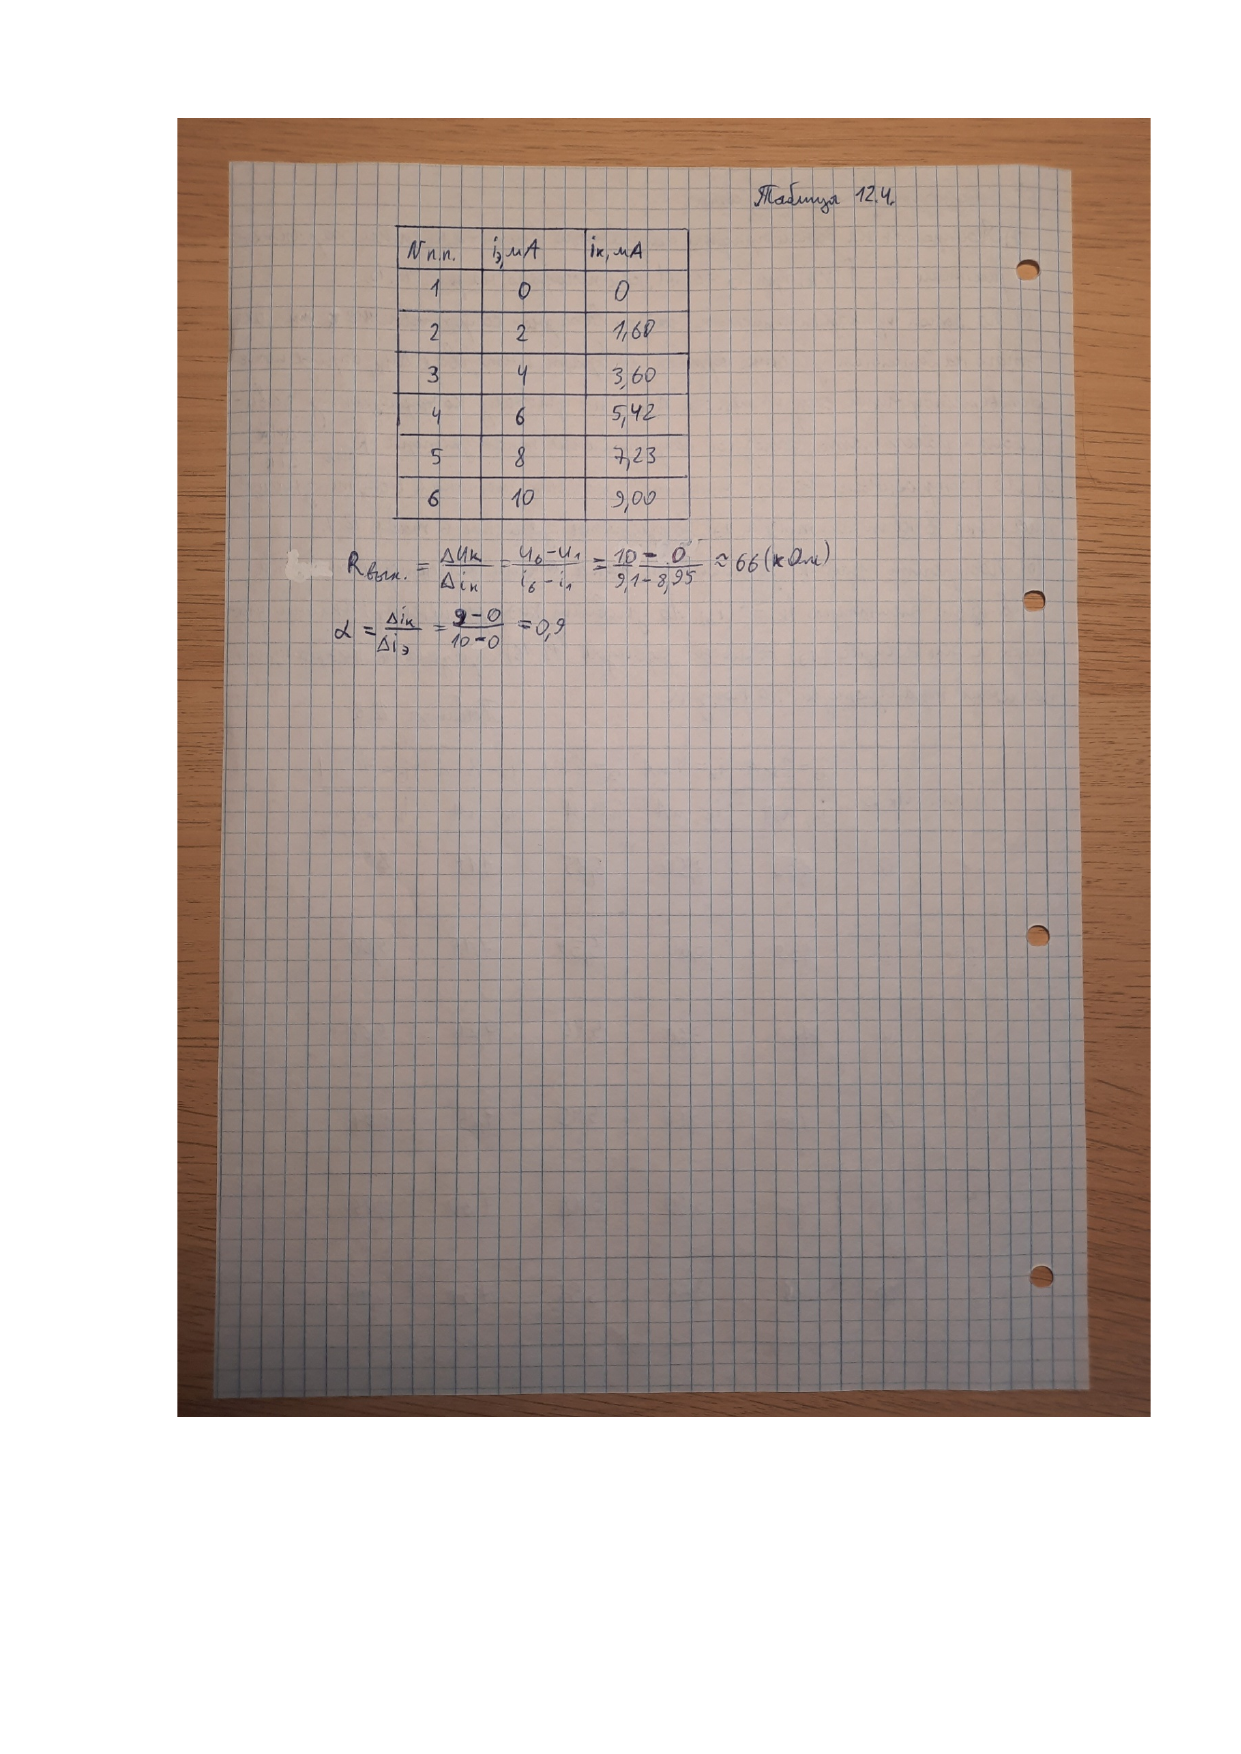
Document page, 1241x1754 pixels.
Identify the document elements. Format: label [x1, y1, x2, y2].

picture [177, 118, 1151, 1417]
